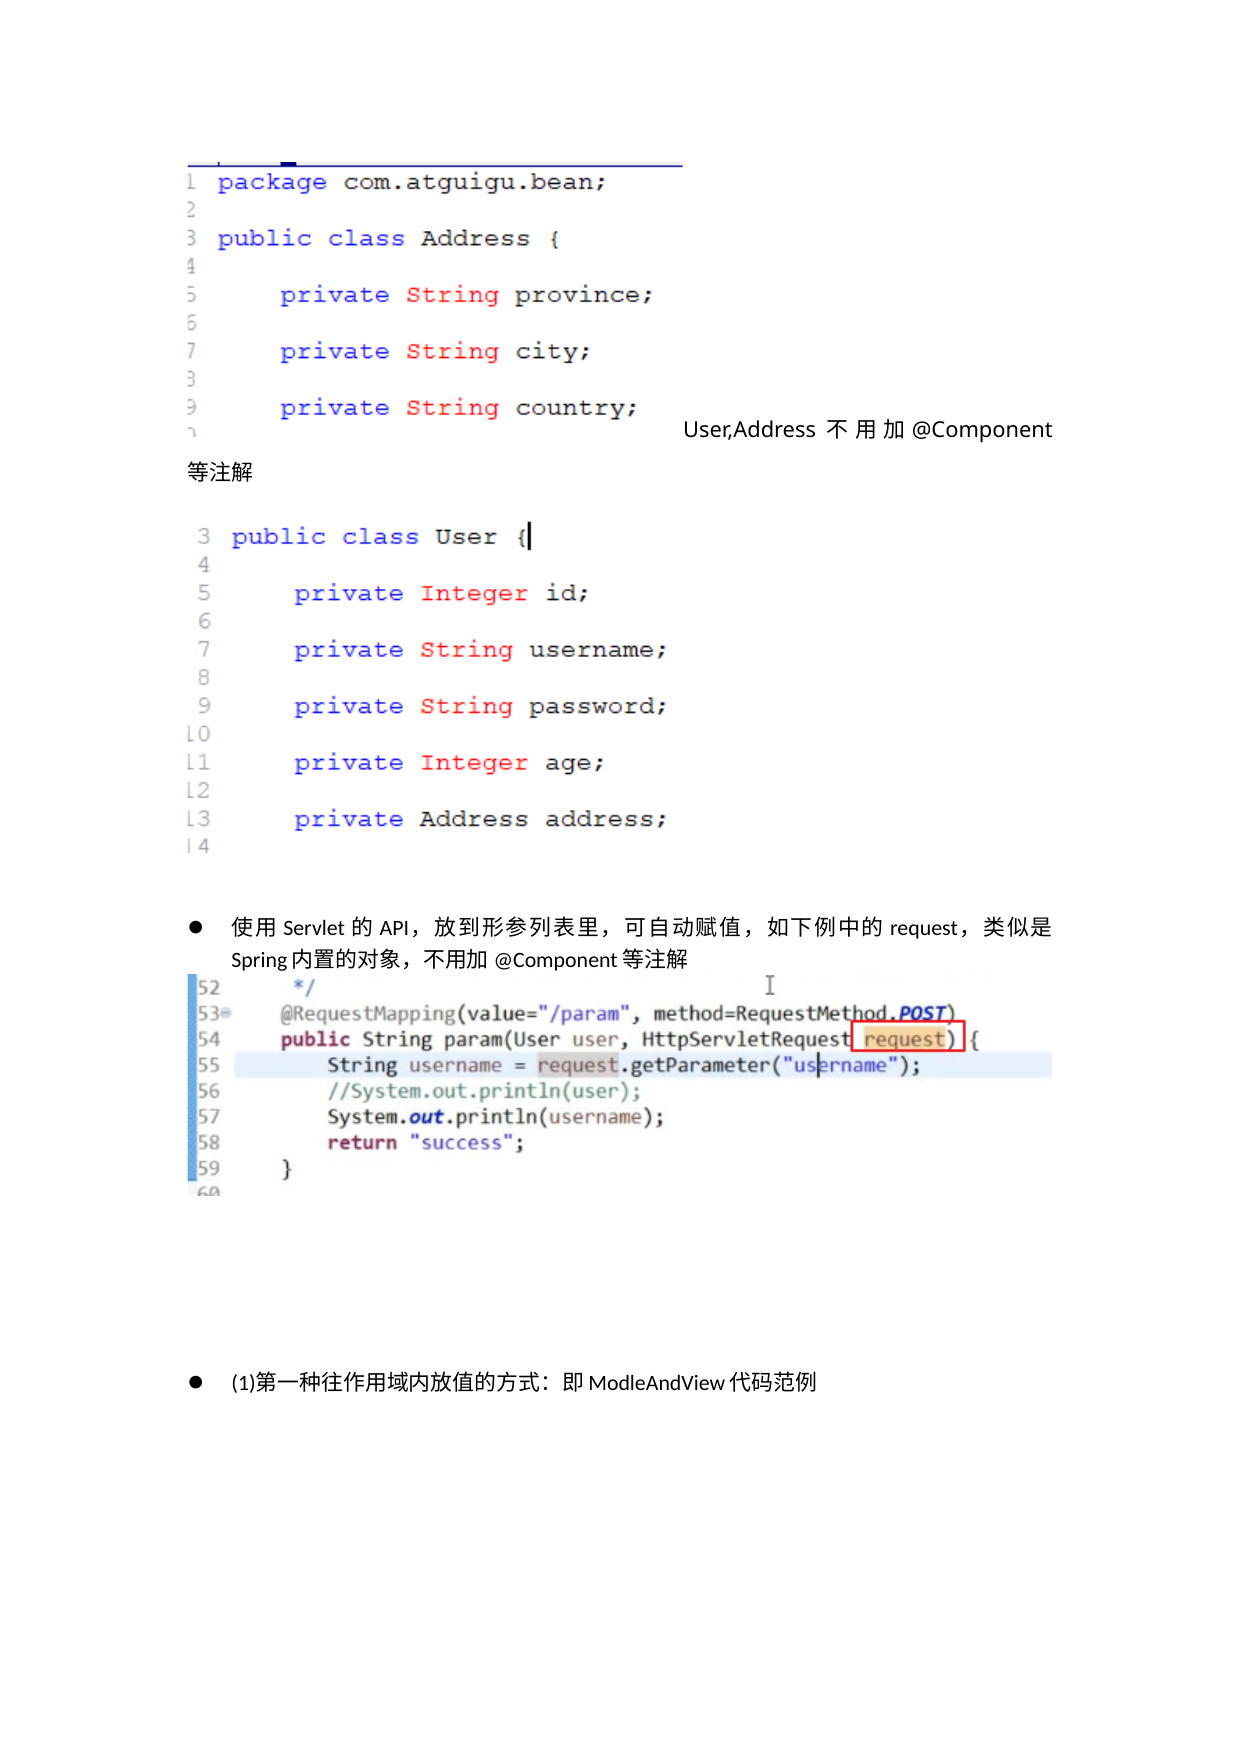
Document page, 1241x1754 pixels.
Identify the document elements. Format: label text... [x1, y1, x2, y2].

picture [187, 162, 683, 437]
list 使用Servlet的API，放到形参列表里，可自动赋值，如下例中的request，类似是Spring内置的对象，不用加 @Component等注解 [187, 909, 1053, 974]
picture [187, 519, 733, 853]
list (1)第一种往作用域内放值的方式：即ModleAndView代码范例 [187, 1364, 1053, 1397]
picture [187, 974, 1052, 1196]
